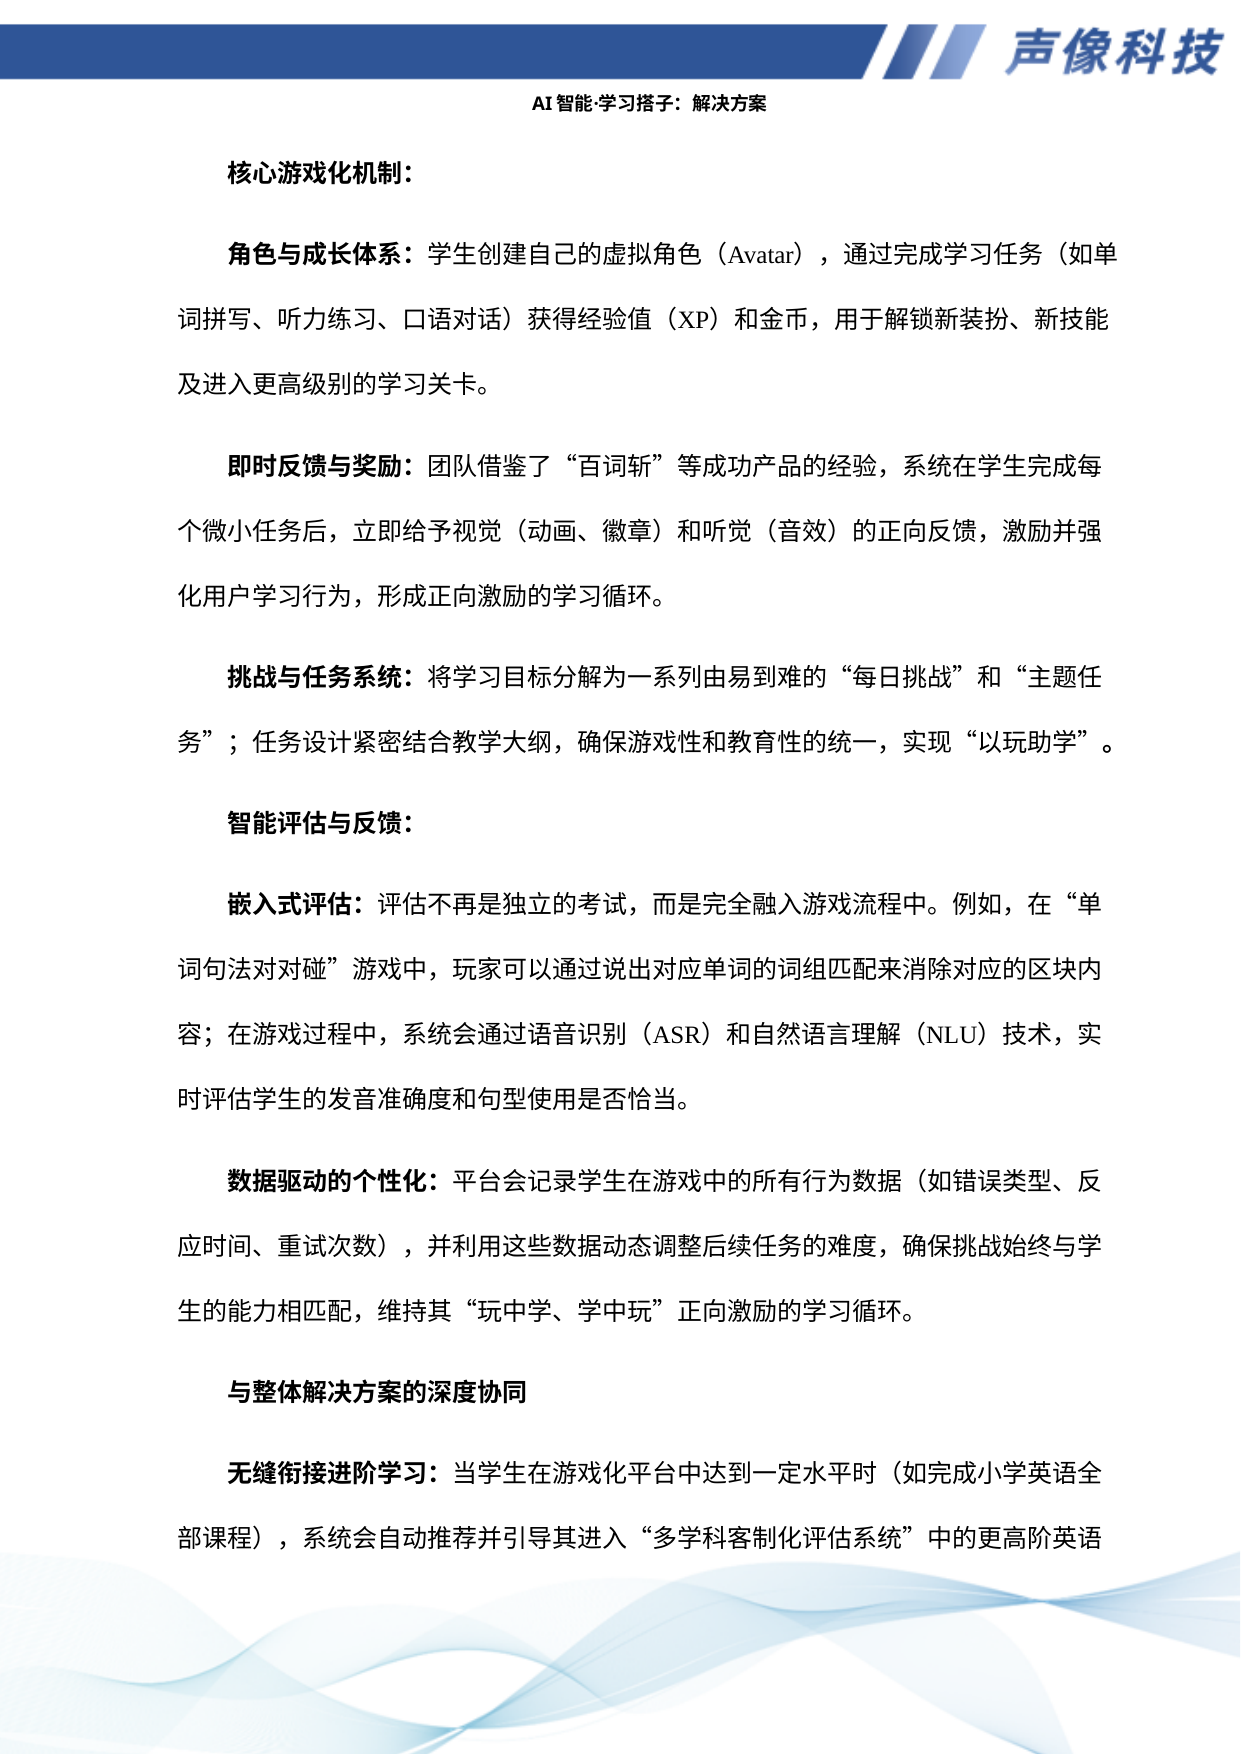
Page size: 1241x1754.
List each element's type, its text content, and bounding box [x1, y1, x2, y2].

text 即时反馈与奖励：团队借鉴了“百词斩”等成功产品的经验，系统在学生完成每个微小任务后，立即给予视觉（动画、徽章）和听觉（音效）的正向反馈，激励并强化用户学习行为，形成正向激励的学习循环。 [177, 432, 1122, 627]
picture [0, 0, 1241, 1754]
text 角色与成长体系：学生创建自己的虚拟角色（Avatar），通过完成学习任务（如单词拼写、听力练习、口语对话）获得经验值（XP）和金币，用于解锁新装扮、新技能及进入更高级别的学习关卡。 [177, 220, 1122, 415]
text 核心游戏化机制： [177, 139, 1122, 204]
text 数据驱动的个性化：平台会记录学生在游戏中的所有行为数据（如错误类型、反应时间、重试次数），并利用这些数据动态调整后续任务的难度，确保挑战始终与学生的能力相匹配，维持其“玩中学、学中玩”正向激励的学习循环。 [177, 1147, 1122, 1342]
text 与整体解决方案的深度协同 [177, 1358, 1122, 1423]
text 嵌入式评估：评估不再是独立的考试，而是完全融入游戏流程中。例如，在“单词句法对对碰”游戏中，玩家可以通过说出对应单词的词组匹配来消除对应的区块内容；在游戏过程中，系统会通过语音识别（ASR）和自然语言理解（NLU）技术，实时评估学生的发音准确度和句型使用是否恰当。 [177, 870, 1122, 1130]
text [177, 1439, 1122, 1569]
text 智能评估与反馈： [177, 789, 1122, 854]
text 挑战与任务系统：将学习目标分解为一系列由易到难的“每日挑战”和“主题任务”；任务设计紧密结合教学大纲，确保游戏性和教育性的统一，实现“以玩助学”。 [177, 643, 1122, 773]
